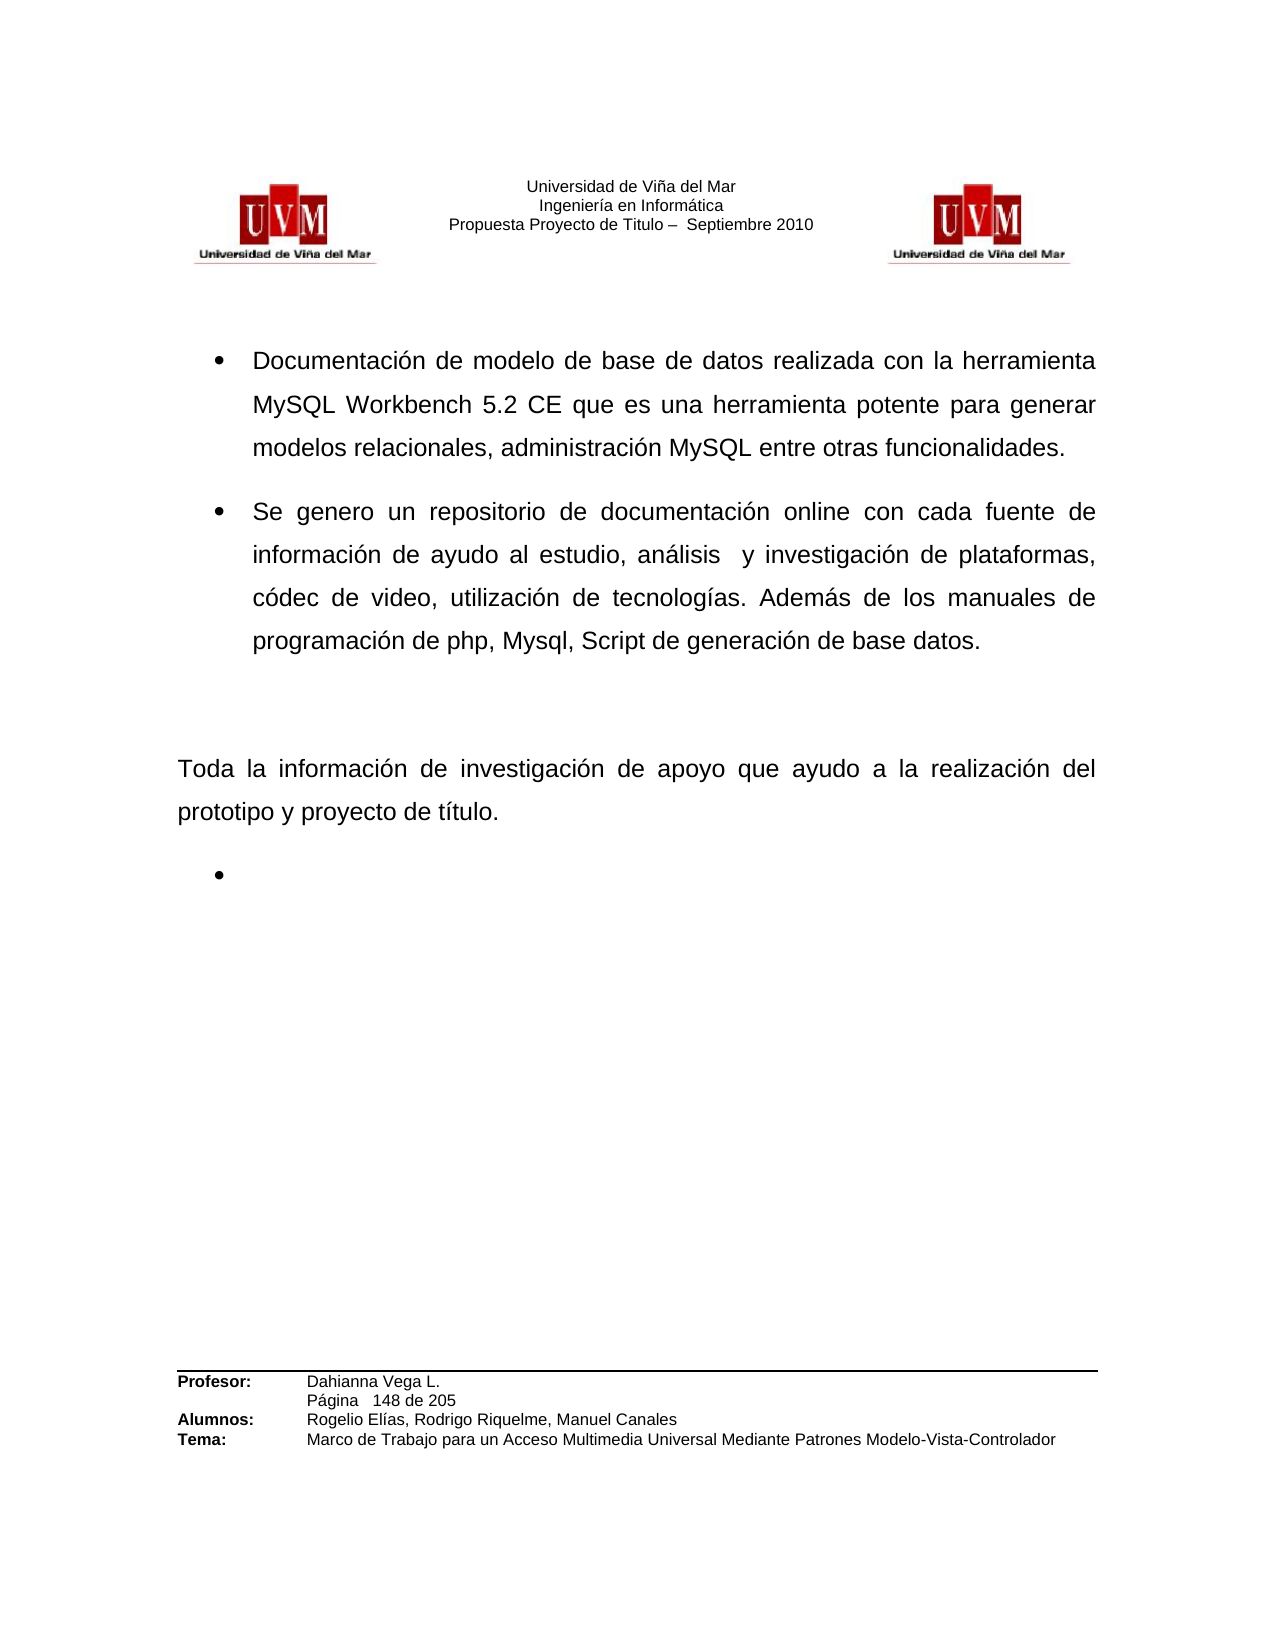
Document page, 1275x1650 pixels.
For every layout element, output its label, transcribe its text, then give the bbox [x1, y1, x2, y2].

list Documentación de modelo de base de datos realizada con la herramienta MySQL Workbench 5.2 CE que es una herramienta potente para generar modelos relacionales, administración MySQL entre otras funcionalidades. [215, 346, 1098, 461]
picture [177, 176, 390, 267]
picture [871, 176, 1084, 267]
list Se genero un repositorio de documentación online con cada fuente de información de ayudo al estudio, análisis y investigación de plataformas, códec de video, utilización de tecnologías. Además de los manuales de programación de php, Mysql, Script de generación de base datos. [215, 497, 1098, 655]
text Toda la información de investigación de apoyo que ayudo a la realización del prototipo y proyecto de título. [177, 754, 1098, 826]
